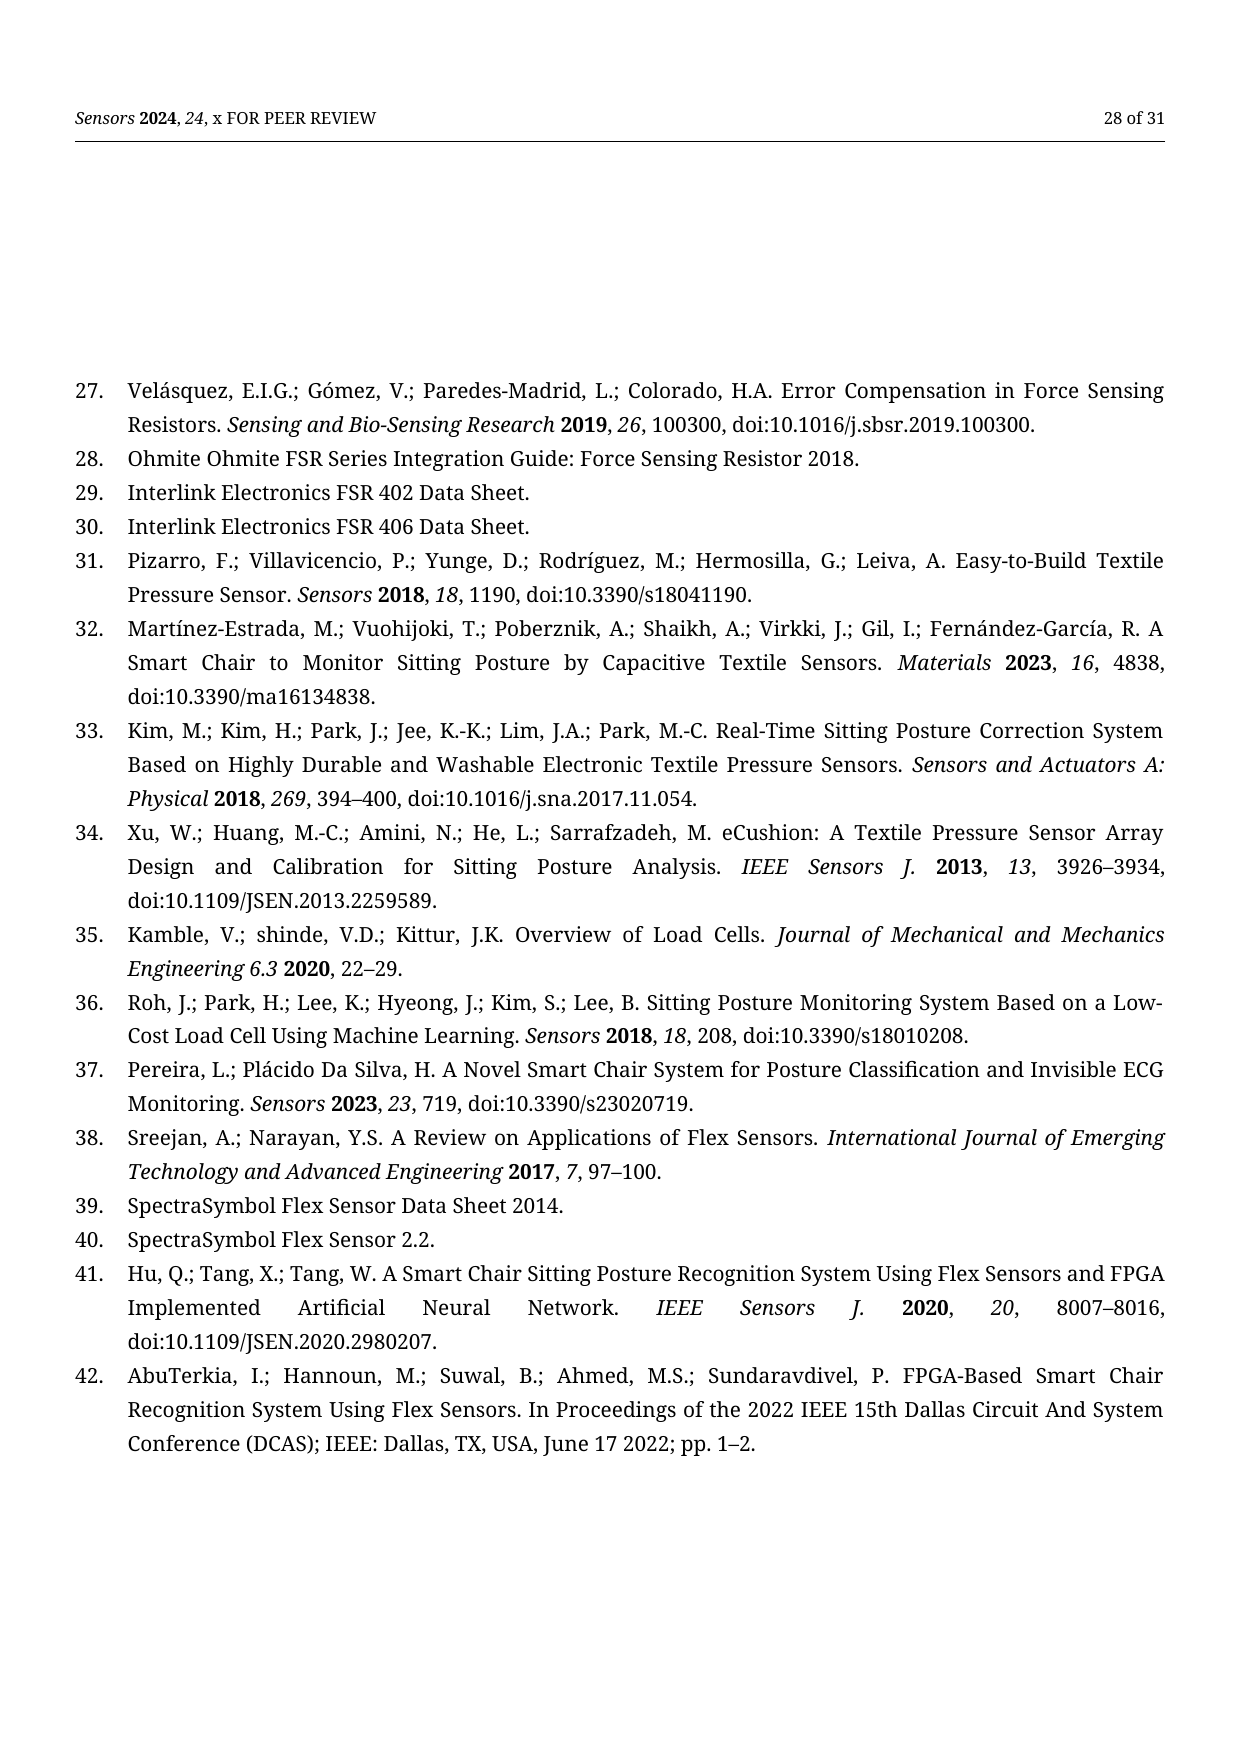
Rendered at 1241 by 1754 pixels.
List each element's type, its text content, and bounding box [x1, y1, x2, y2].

text 29. Interlink Electronics FSR 402 Data Sheet. [75, 476, 1165, 509]
text 41. Hu, Q.; Tang, X.; Tang, W. A Smart Chair Sitting Posture Recognition System Using Flex Sensors and FPGA Implemented Artificial Neural Network. IEEE Sensors J. 2020, 20, 8007–8016, doi:10.1109/JSEN.2020.2980207. [75, 1257, 1165, 1358]
text 39. SpectraSymbol Flex Sensor Data Sheet 2014. [75, 1189, 1165, 1223]
text 36. Roh, J.; Park, H.; Lee, K.; Hyeong, J.; Kim, S.; Lee, B. Sitting Posture Monitoring System Based on a Low-Cost Load Cell Using Machine Learning. Sensors 2018, 18, 208, doi:10.3390/s18010208. [75, 985, 1165, 1053]
text 28. Ohmite Ohmite FSR Series Integration Guide: Force Sensing Resistor 2018. [75, 442, 1165, 476]
text 31. Pizarro, F.; Villavicencio, P.; Yunge, D.; Rodríguez, M.; Hermosilla, G.; Leiva, A. Easy-to-Build Textile Pressure Sensor. Sensors 2018, 18, 1190, doi:10.3390/s18041190. [75, 543, 1165, 611]
text 38. Sreejan, A.; Narayan, Y.S. A Review on Applications of Flex Sensors. International Journal of Emerging Technology and Advanced Engineering 2017, 7, 97–100. [75, 1121, 1165, 1189]
text 37. Pereira, L.; Plácido Da Silva, H. A Novel Smart Chair System for Posture Classification and Invisible ECG Monitoring. Sensors 2023, 23, 719, doi:10.3390/s23020719. [75, 1053, 1165, 1121]
text 42. AbuTerkia, I.; Hannoun, M.; Suwal, B.; Ahmed, M.S.; Sundaravdivel, P. FPGA-Based Smart Chair Recognition System Using Flex Sensors. In Proceedings of the 2022 IEEE 15th Dallas Circuit And System Conference (DCAS); IEEE: Dallas, TX, USA, June 17 2022; pp. 1–2. [75, 1358, 1165, 1460]
text 33. Kim, M.; Kim, H.; Park, J.; Jee, K.-K.; Lim, J.A.; Park, M.-C. Real-Time Sitting Posture Correction System Based on Highly Durable and Washable Electronic Textile Pressure Sensors. Sensors and Actuators A: Physical 2018, 269, 394–400, doi:10.1016/j.sna.2017.11.054. [75, 713, 1165, 815]
text 35. Kamble, V.; shinde, V.D.; Kittur, J.K. Overview of Load Cells. Journal of Mechanical and Mechanics Engineering 6.3 2020, 22–29. [75, 917, 1165, 985]
text 32. Martínez-Estrada, M.; Vuohijoki, T.; Poberznik, A.; Shaikh, A.; Virkki, J.; Gil, I.; Fernández-García, R. A Smart Chair to Monitor Sitting Posture by Capacitive Textile Sensors. Materials 2023, 16, 4838, doi:10.3390/ma16134838. [75, 611, 1165, 713]
text 27. Velásquez, E.I.G.; Gómez, V.; Paredes-Madrid, L.; Colorado, H.A. Error Compensation in Force Sensing Resistors. Sensing and Bio-Sensing Research 2019, 26, 100300, doi:10.1016/j.sbsr.2019.100300. [75, 374, 1165, 442]
text 40. SpectraSymbol Flex Sensor 2.2. [75, 1223, 1165, 1257]
text 30. Interlink Electronics FSR 406 Data Sheet. [75, 509, 1165, 543]
text 34. Xu, W.; Huang, M.-C.; Amini, N.; He, L.; Sarrafzadeh, M. eCushion: A Textile Pressure Sensor Array Design and Calibration for Sitting Posture Analysis. IEEE Sensors J. 2013, 13, 3926–3934, doi:10.1109/JSEN.2013.2259589. [75, 815, 1165, 917]
